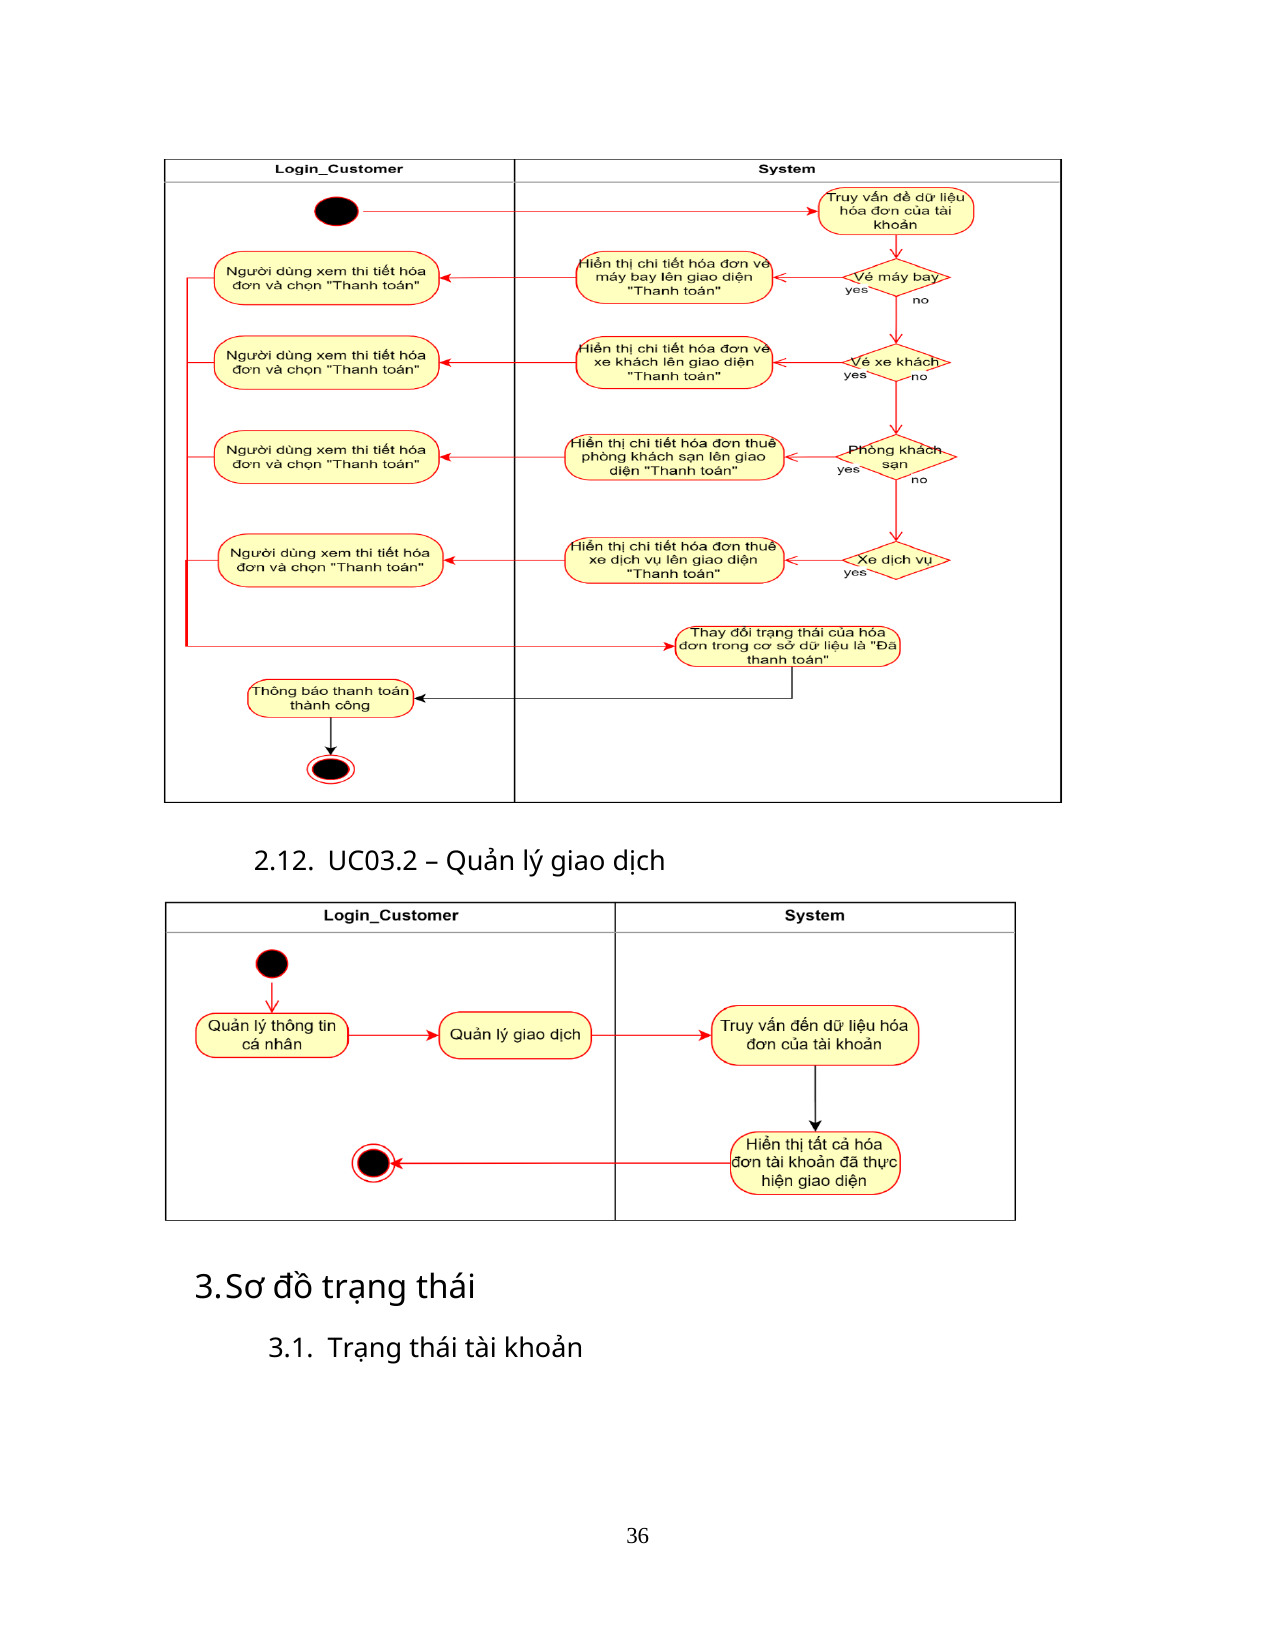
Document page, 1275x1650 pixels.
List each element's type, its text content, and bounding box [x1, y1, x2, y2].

picture [150, 150, 1075, 812]
subtitle Sơ đồ trạng thái [194, 1263, 1125, 1308]
subtitle Trạng thái tài khoản [268, 1328, 1125, 1365]
subtitle UC03.2 – Quản lý giao dịch [253, 841, 1125, 878]
picture [150, 889, 1029, 1233]
